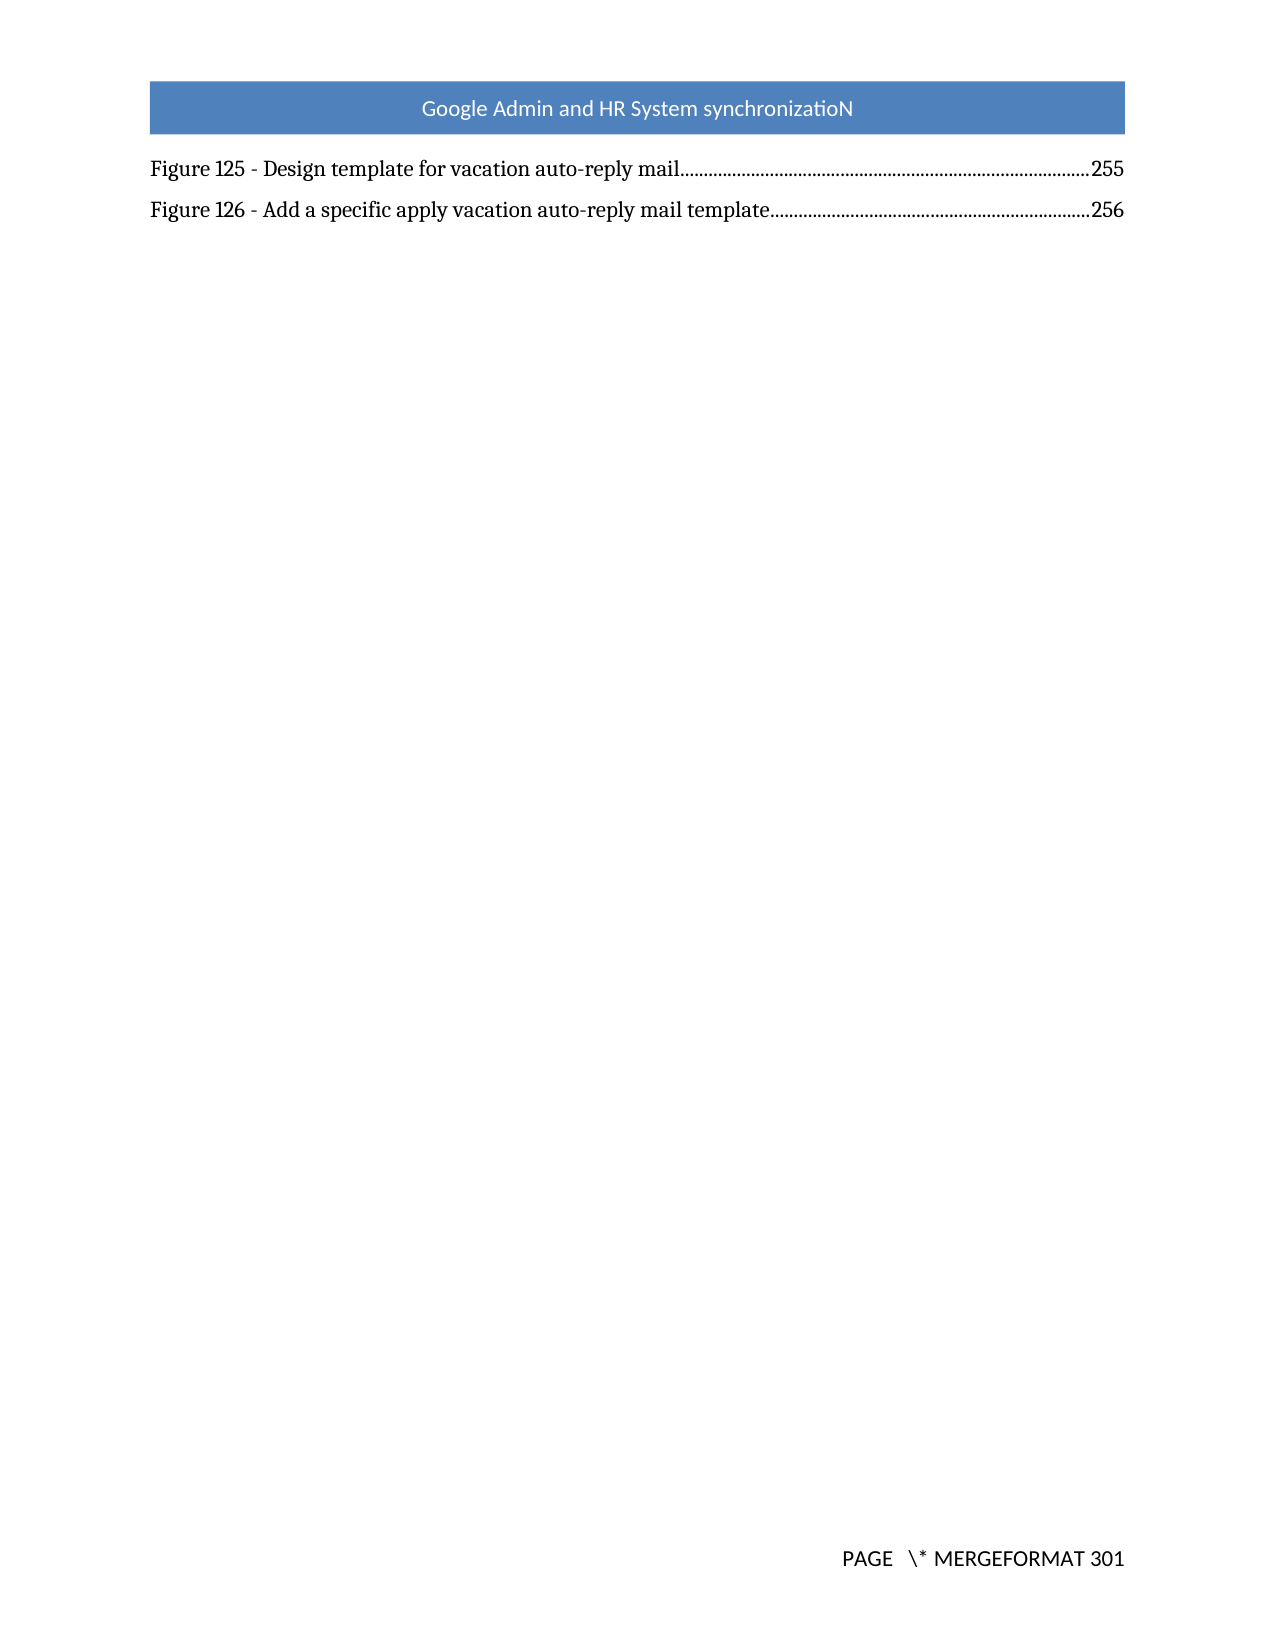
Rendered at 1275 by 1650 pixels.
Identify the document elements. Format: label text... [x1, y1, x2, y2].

text Figure 126 - Add a specific apply vacation auto-reply mail template 256 [150, 191, 1125, 229]
text Figure 125 - Design template for vacation auto-reply mail 255 [150, 150, 1125, 187]
